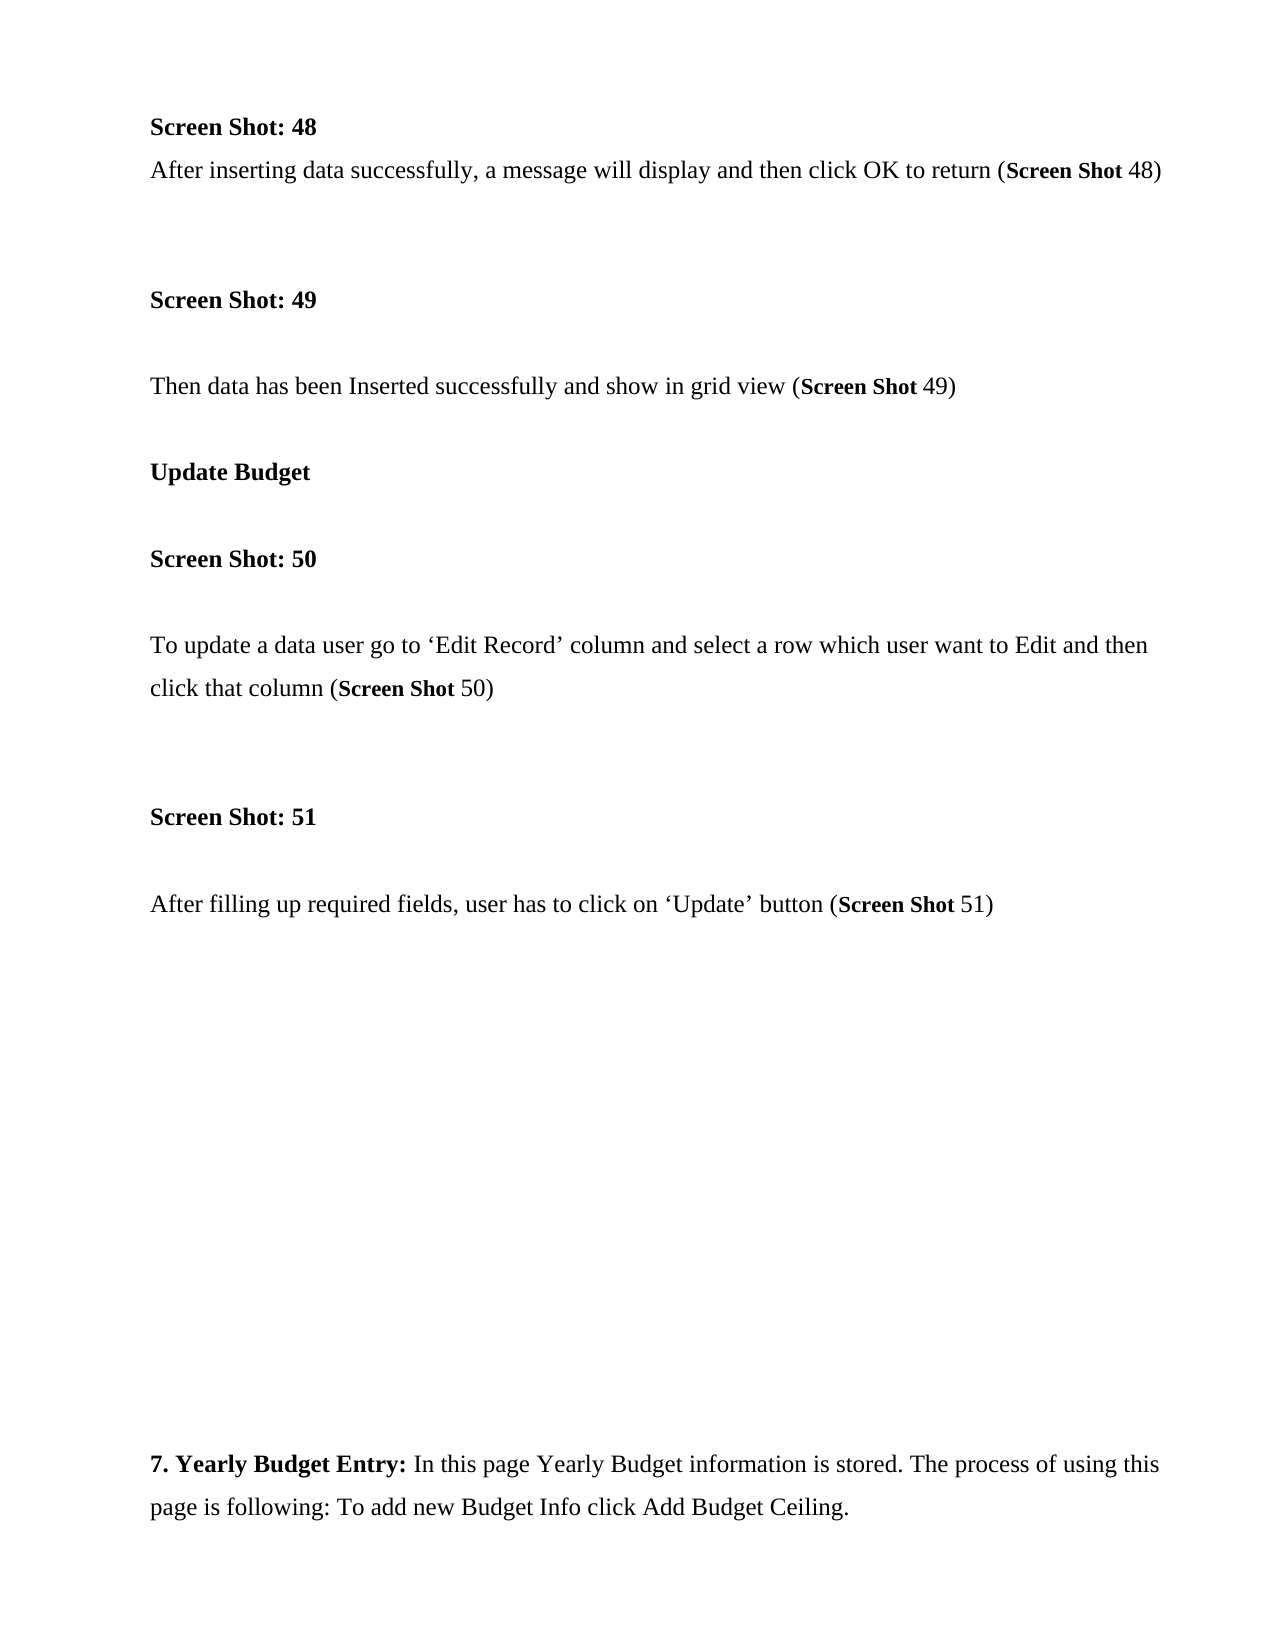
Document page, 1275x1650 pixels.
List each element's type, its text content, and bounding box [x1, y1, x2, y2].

text Then data has been Inserted successfully and show in grid view (Screen Shot 49) [150, 371, 1162, 400]
text Screen Shot: 51 [150, 802, 1162, 831]
text To update a data user go to ‘Edit Record’ column and select a row which user want to Edit and then click that column (Screen Shot 50) [150, 630, 1162, 702]
text Update Budget [150, 457, 1162, 486]
text Screen Shot: 50 [150, 544, 1162, 572]
text After inserting data successfully, a message will display and then click OK to return (Screen Shot 48) [150, 156, 1162, 184]
text After filling up required fields, user has to click on ‘Update’ button (Screen Shot 51) [150, 889, 1162, 917]
text 7. Yearly Budget Entry: In this page Yearly Budget information is stored. The process of using this page is following: To add new Budget Info click Add Budget Ceiling. [150, 1449, 1162, 1521]
text Screen Shot: 48 [150, 112, 1162, 141]
text Screen Shot: 49 [150, 285, 1162, 314]
